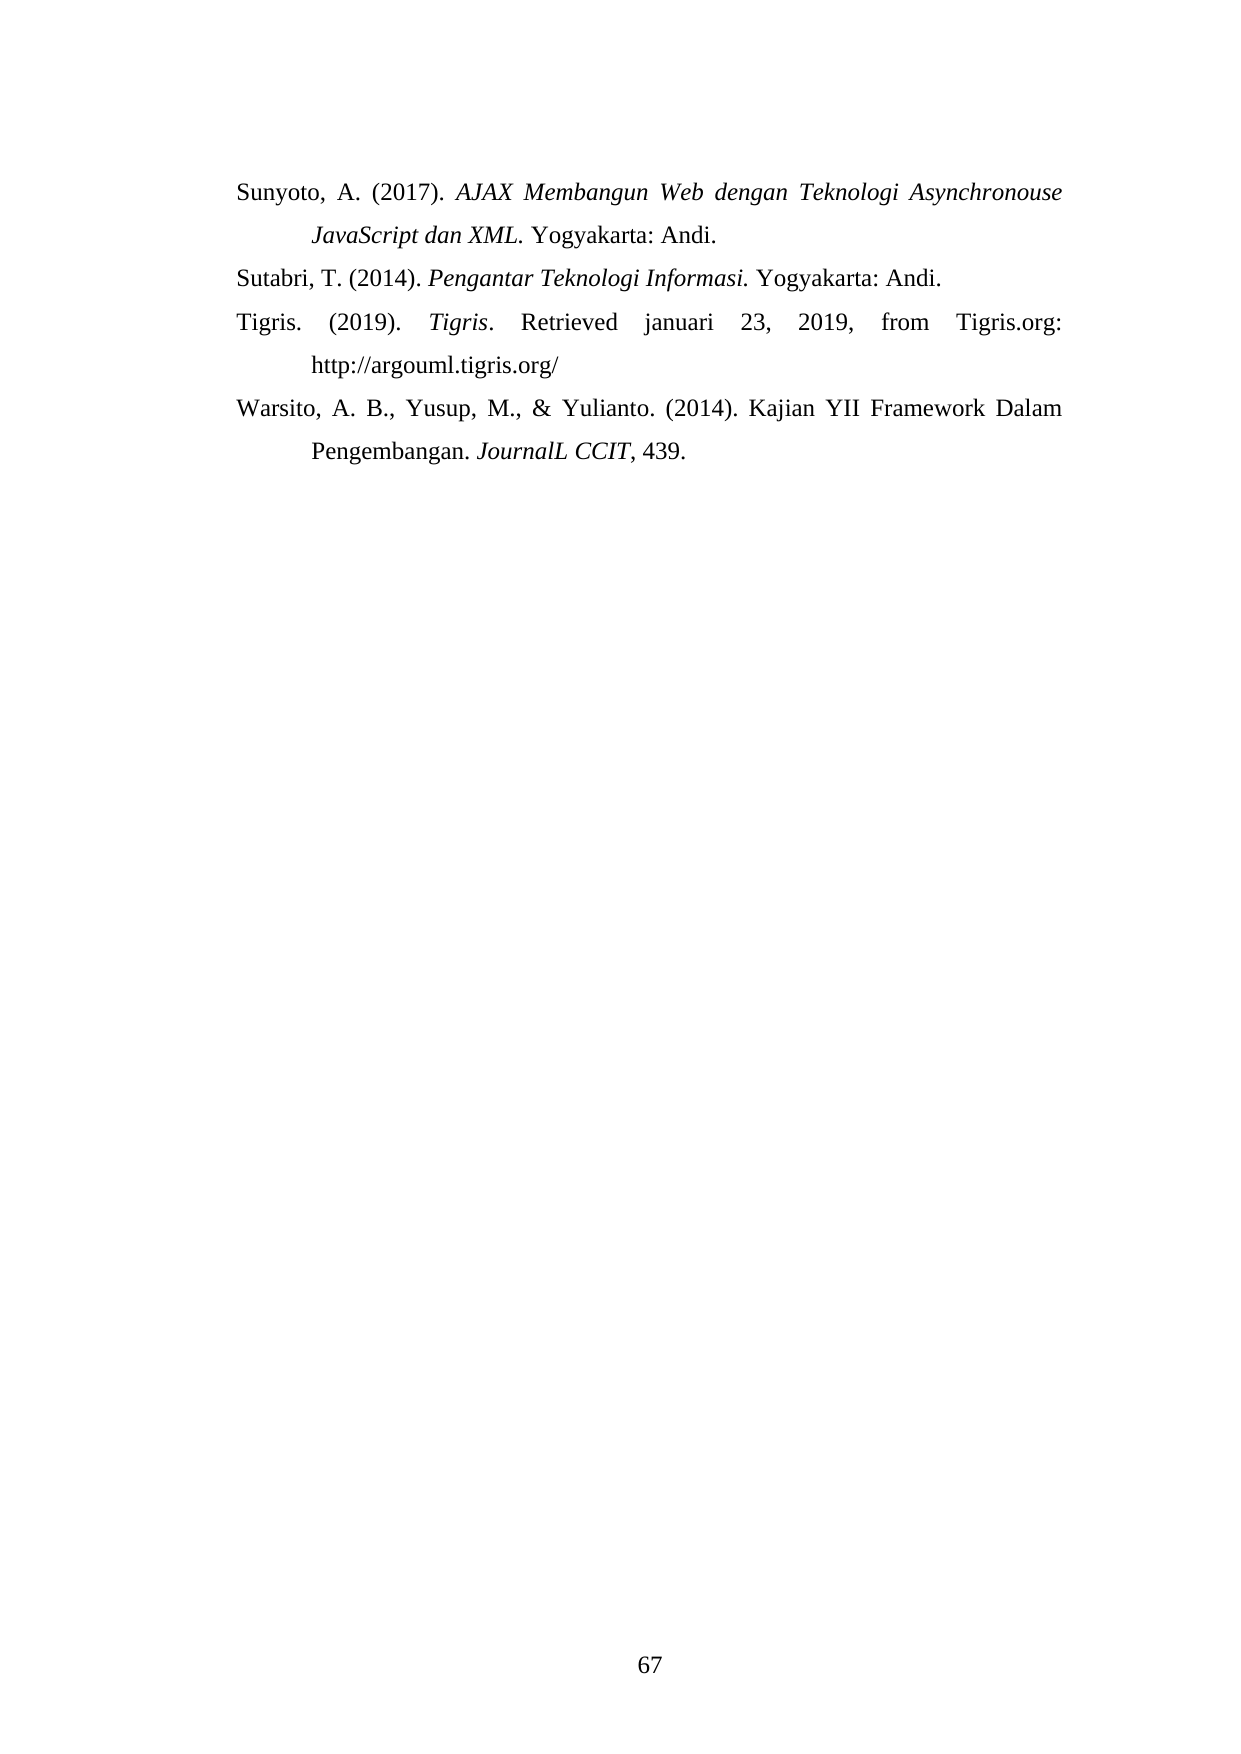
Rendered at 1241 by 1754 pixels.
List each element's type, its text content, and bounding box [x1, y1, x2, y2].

text Sutabri, T. (2014). Pengantar Teknologi Informasi. Yogyakarta: Andi. [236, 263, 1063, 292]
text Warsito, A. B., Yusup, M., & Yulianto. (2014). Kajian YII Framework Dalam Pengembangan. JournalL CCIT, 439. [236, 393, 1063, 465]
text Tigris. (2019). Tigris. Retrieved januari 23, 2019, from Tigris.org: http://argouml.tigris.org/ [236, 307, 1063, 378]
text Sunyoto, A. (2017). AJAX Membangun Web dengan Teknologi Asynchronouse JavaScript dan XML. Yogyakarta: Andi. [236, 177, 1063, 249]
